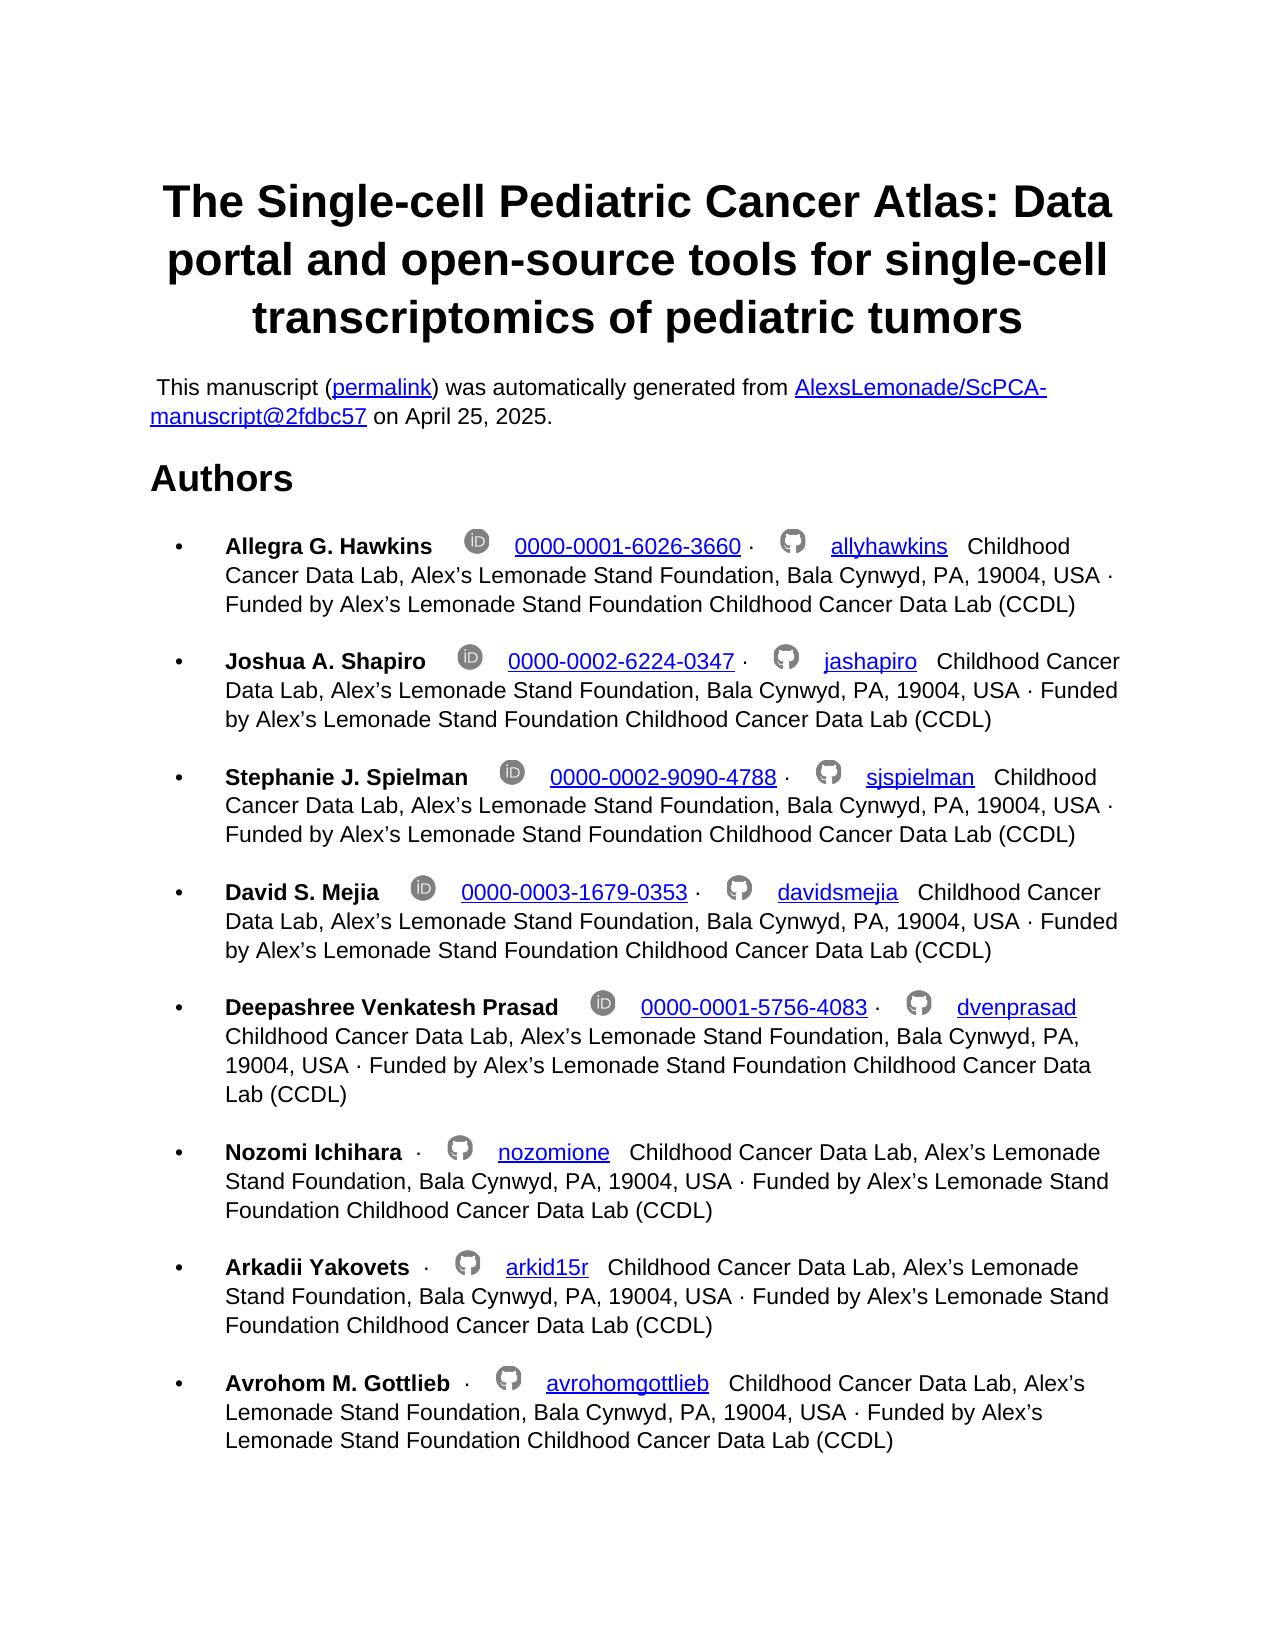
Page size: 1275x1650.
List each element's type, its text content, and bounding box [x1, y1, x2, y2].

subtitle Authors [150, 457, 1125, 500]
list Stephanie J. Spielman 0000-0002-9090-4788 · sjspielman Childhood Cancer Data Lab, Alex’s Lemonade Stand Foundation, Bala Cynwyd, PA, 19004, USA · Funded by Alex’s Lemonade Stand Foundation Childhood Cancer Data Lab (CCDL) [175, 760, 1125, 848]
picture [447, 1135, 473, 1161]
picture [455, 1250, 481, 1276]
picture [410, 875, 436, 901]
picture [816, 760, 842, 785]
list Arkadii Yakovets · arkid15r Childhood Cancer Data Lab, Alex’s Lemonade Stand Foundation, Bala Cynwyd, PA, 19004, USA · Funded by Alex’s Lemonade Stand Foundation Childhood Cancer Data Lab (CCDL) [175, 1251, 1125, 1338]
list David S. Mejia 0000-0003-1679-0353 · davidsmejia Childhood Cancer Data Lab, Alex’s Lemonade Stand Foundation, Bala Cynwyd, PA, 19004, USA · Funded by Alex’s Lemonade Stand Foundation Childhood Cancer Data Lab (CCDL) [175, 875, 1125, 963]
list Nozomi Ichihara · nozomione Childhood Cancer Data Lab, Alex’s Lemonade Stand Foundation, Bala Cynwyd, PA, 19004, USA · Funded by Alex’s Lemonade Stand Foundation Childhood Cancer Data Lab (CCDL) [175, 1135, 1125, 1223]
picture [457, 644, 483, 670]
picture [590, 990, 616, 1016]
picture [727, 875, 752, 901]
picture [464, 529, 490, 554]
list Joshua A. Shapiro 0000-0002-6224-0347 · jashapiro Childhood Cancer Data Lab, Alex’s Lemonade Stand Foundation, Bala Cynwyd, PA, 19004, USA · Funded by Alex’s Lemonade Stand Foundation Childhood Cancer Data Lab (CCDL) [175, 644, 1125, 732]
picture [906, 990, 932, 1016]
picture [773, 644, 799, 670]
picture [496, 1366, 522, 1391]
text This manuscript (permalink) was automatically generated from AlexsLemonade/ScPCA-manuscript@2fdbc57 on April 25, 2025. [150, 374, 1125, 429]
list Allegra G. Hawkins 0000-0001-6026-3660 · allyhawkins Childhood Cancer Data Lab, Alex’s Lemonade Stand Foundation, Bala Cynwyd, PA, 19004, USA · Funded by Alex’s Lemonade Stand Foundation Childhood Cancer Data Lab (CCDL) [175, 529, 1125, 617]
title The Single-cell Pediatric Cancer Atlas: Data portal and open-source tools for single-cell transcriptomics of pediatric tumors [150, 175, 1125, 343]
picture [780, 529, 806, 554]
picture [499, 760, 525, 785]
list Deepashree Venkatesh Prasad 0000-0001-5756-4083 · dvenprasad Childhood Cancer Data Lab, Alex’s Lemonade Stand Foundation, Bala Cynwyd, PA, 19004, USA · Funded by Alex’s Lemonade Stand Foundation Childhood Cancer Data Lab (CCDL) [175, 991, 1125, 1107]
list Avrohom M. Gottlieb · avrohomgottlieb Childhood Cancer Data Lab, Alex’s Lemonade Stand Foundation, Bala Cynwyd, PA, 19004, USA · Funded by Alex’s Lemonade Stand Foundation Childhood Cancer Data Lab (CCDL) [175, 1366, 1125, 1454]
